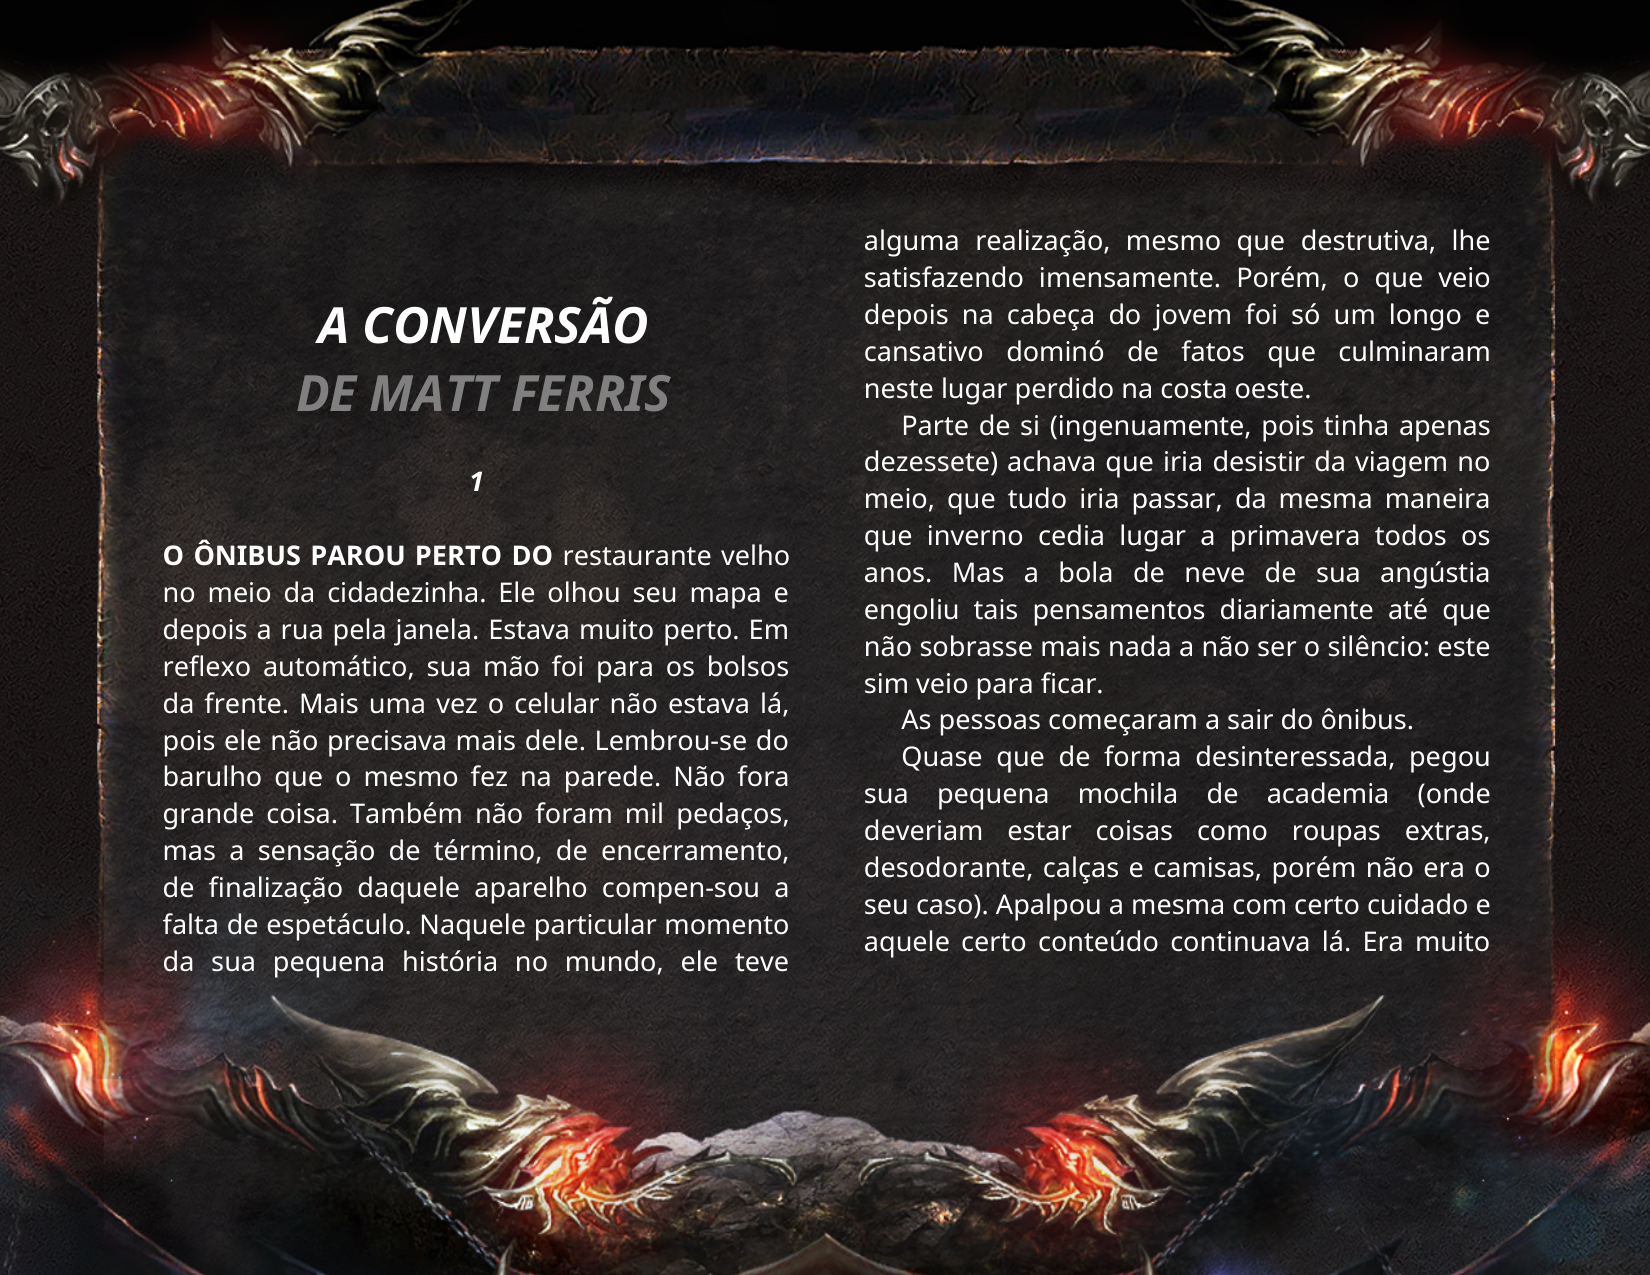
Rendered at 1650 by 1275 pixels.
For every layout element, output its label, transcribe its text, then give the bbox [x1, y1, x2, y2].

picture [0, 0, 1650, 1275]
text Parte de si (ingenuamente, pois tinha apenas dezessete) achava que iria desistir da viagem no meio, que tudo iria passar, da mesma maneira que inverno cedia lugar a primavera todos os anos. Mas a bola de neve de sua angústia engoliu tais pensamentos diariamente até que não sobrasse mais nada a não ser o silêncio: este sim veio para ficar. [864, 406, 1491, 701]
text As pessoas começaram a sair do ônibus. [864, 701, 1491, 738]
text O ÔNIBUS PAROU PERTO DO restaurante velho no meio da cidadezinha. Ele olhou seu mapa e depois a rua pela janela. Estava muito perto. Em reflexo automático, sua mão foi para os bolsos da frente. Mais uma vez o celular não estava lá, pois ele não precisava mais dele. Lembrou-se do barulho que o mesmo fez na parede. Não fora grande coisa. Também não foram mil pedaços, mas a sensação de término, de encerramento, de finalização daquele aparelho compen-sou a falta de espetáculo. Naquele particular momento da sua pequena história no mundo, ele teve alguma realização, mesmo que destrutiva, lhe satisfazendo imensamente. Porém, o que veio depois na cabeça do jovem foi só um longo e cansativo dominó de fatos que culminaram neste lugar perdido na costa oeste. [162, 537, 790, 979]
text 1 [162, 463, 790, 500]
text DE MATT FERRIS [177, 358, 790, 426]
text O ÔNIBUS PAROU PERTO DO restaurante velho no meio da cidadezinha. Ele olhou seu mapa e depois a rua pela janela. Estava muito perto. Em reflexo automático, sua mão foi para os bolsos da frente. Mais uma vez o celular não estava lá, pois ele não precisava mais dele. Lembrou-se do barulho que o mesmo fez na parede. Não fora grande coisa. Também não foram mil pedaços, mas a sensação de término, de encerramento, de finalização daquele aparelho compen-sou a falta de espetáculo. Naquele particular momento da sua pequena história no mundo, ele teve alguma realização, mesmo que destrutiva, lhe satisfazendo imensamente. Porém, o que veio depois na cabeça do jovem foi só um longo e cansativo dominó de fatos que culminaram neste lugar perdido na costa oeste. [864, 222, 1491, 406]
text A CONVERSÃO [177, 290, 790, 358]
